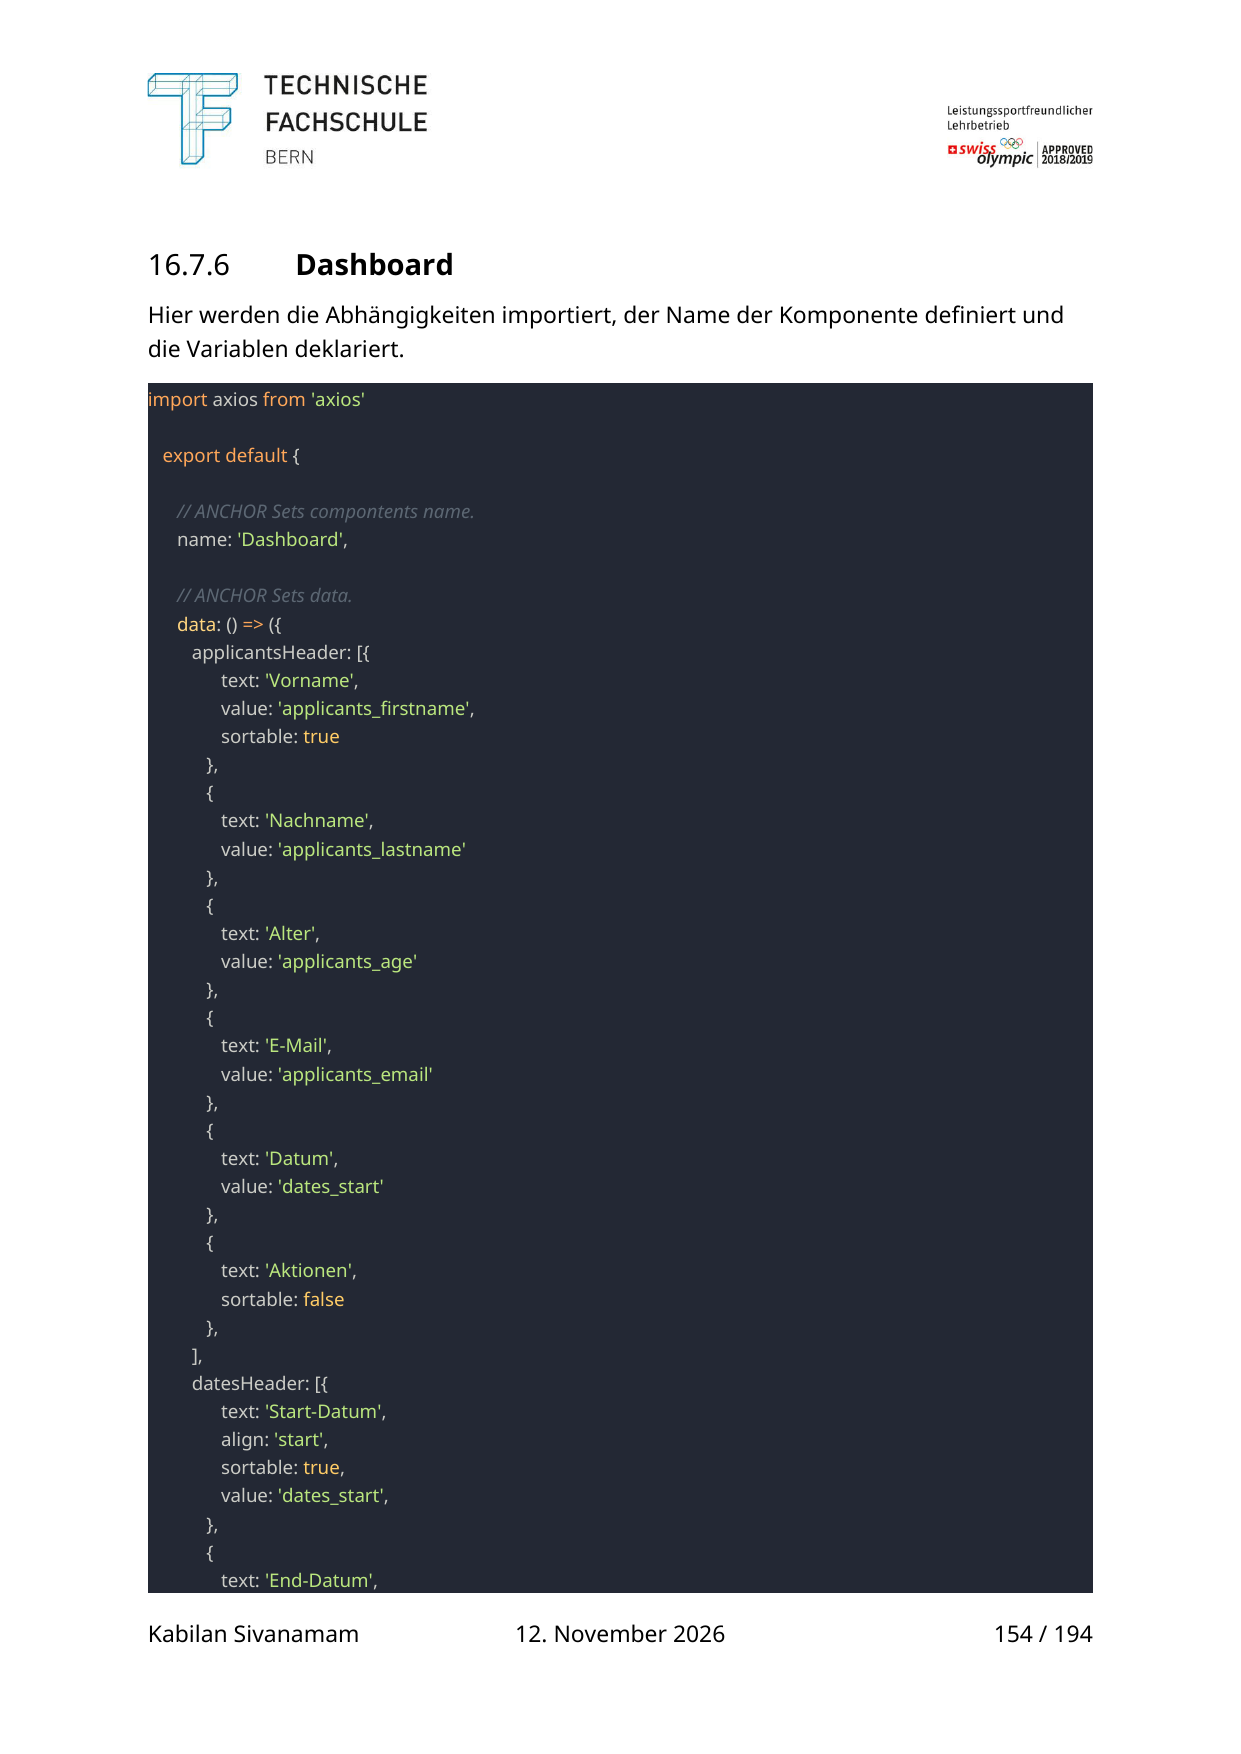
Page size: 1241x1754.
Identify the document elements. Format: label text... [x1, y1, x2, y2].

text value: 'applicants_firstname', [148, 693, 1093, 721]
picture [147, 73, 1093, 196]
text align: 'start', [148, 1424, 1093, 1452]
text name: 'Dashboard', [148, 524, 1093, 552]
text export default { [148, 439, 1093, 468]
text value: 'dates_start', [148, 1480, 1093, 1508]
text ], [148, 1339, 1093, 1368]
text { [148, 777, 1093, 805]
text data: () => ({ [148, 608, 1093, 636]
text { [148, 1114, 1093, 1143]
text text: 'Start-Datum', [148, 1396, 1093, 1424]
text sortable: false [148, 1283, 1093, 1311]
text { [148, 889, 1093, 918]
text }, [148, 749, 1093, 777]
text text: 'Nachname', [148, 805, 1093, 833]
text text: 'Vorname', [148, 664, 1093, 693]
text // ANCHOR Sets data. [148, 580, 1093, 608]
text value: 'applicants_age' [148, 946, 1093, 974]
text { [148, 1227, 1093, 1255]
text value: 'dates_start' [148, 1171, 1093, 1199]
subtitle Dashboard [148, 244, 1093, 283]
text value: 'applicants_lastname' [148, 833, 1093, 861]
text }, [148, 1199, 1093, 1227]
text import axios from 'axios' [148, 383, 1093, 411]
text text: 'E-Mail', [148, 1030, 1093, 1058]
text text: 'Aktionen', [148, 1255, 1093, 1283]
text text: 'End-Datum', [148, 1564, 1093, 1593]
text { [148, 1536, 1093, 1564]
text sortable: true [148, 721, 1093, 749]
text Hier werden die Abhängigkeiten importiert, der Name der Komponente definiert und die Variablen deklariert. [148, 299, 1093, 364]
text }, [148, 1508, 1093, 1536]
text value: 'applicants_email' [148, 1058, 1093, 1086]
text text: 'Datum', [148, 1143, 1093, 1171]
text // ANCHOR Sets compontents name. [148, 496, 1093, 524]
text }, [148, 974, 1093, 1002]
text datesHeader: [{ [148, 1368, 1093, 1396]
text sortable: true, [148, 1452, 1093, 1480]
text text: 'Alter', [148, 918, 1093, 946]
text { [148, 1002, 1093, 1030]
text }, [148, 1086, 1093, 1114]
text applicantsHeader: [{ [148, 636, 1093, 664]
text }, [148, 1311, 1093, 1339]
text }, [148, 861, 1093, 889]
